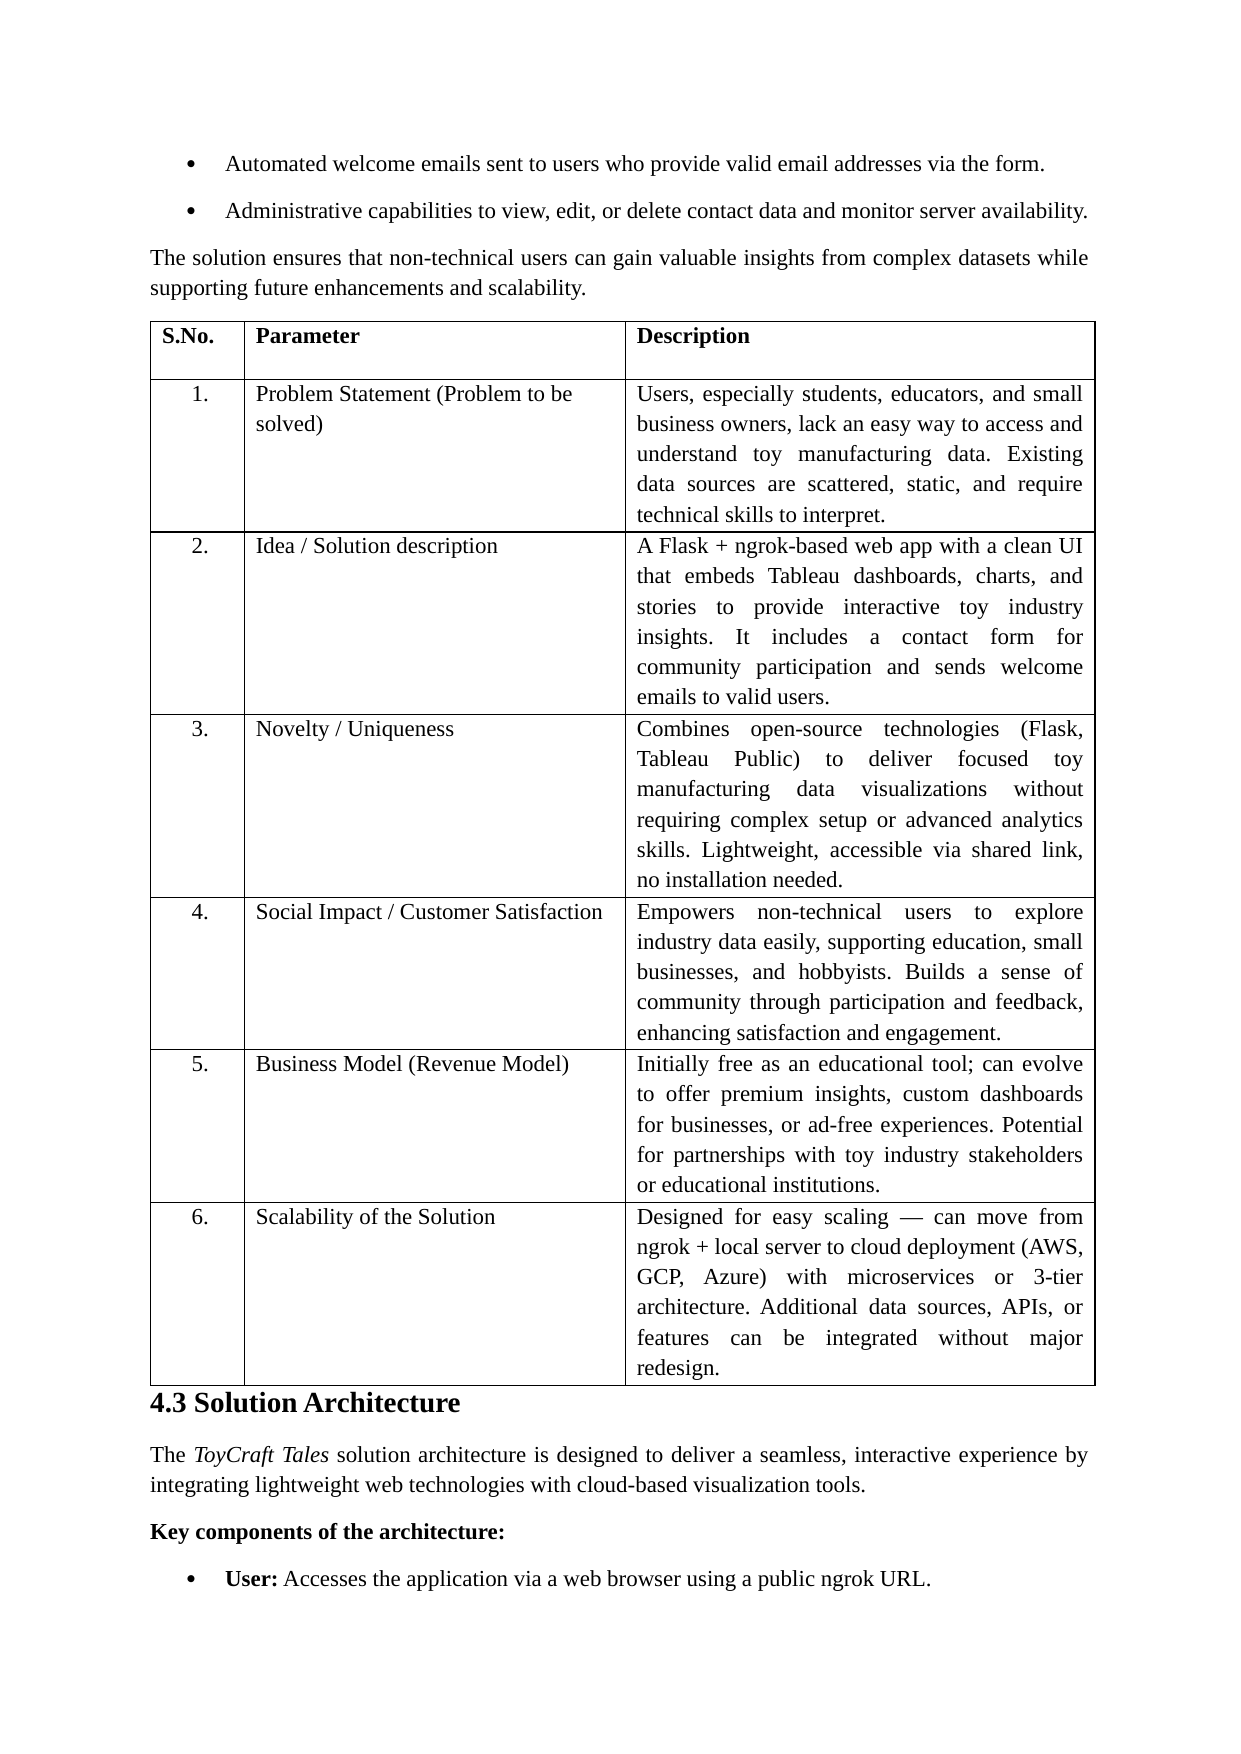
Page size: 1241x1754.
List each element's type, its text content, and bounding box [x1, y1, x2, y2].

list Administrative capabilities to view, edit, or delete contact data and monitor server availability. [187, 197, 1090, 223]
table_cell [151, 898, 244, 1049]
list User: Accesses the application via a web browser using a public ngrok URL. [187, 1565, 1090, 1591]
table_cell Business Model (Revenue Model) [245, 1050, 625, 1202]
table_cell A Flask + ngrok-based web app with a clean UI that embeds Tableau dashboards, charts, and stories to provide interactive toy industry insights. It includes a contact form for community participation and sends welcome emails to valid users. [626, 533, 1094, 714]
table_cell [151, 380, 244, 531]
table_header Description [626, 322, 1094, 379]
table_cell Initially free as an educational tool; can evolve to offer premium insights, custom dashboards for businesses, or ad-free experiences. Potential for partnerships with toy industry stakeholders or educational institutions. [626, 1050, 1094, 1202]
text 4.3 Solution Architecture [150, 1386, 1090, 1419]
table_cell Designed for easy scaling — can move from ngrok + local server to cloud deployment (AWS, GCP, Azure) with microservices or 3-tier architecture. Additional data sources, APIs, or features can be integrated without major redesign. [626, 1203, 1094, 1384]
table_header Parameter [245, 322, 625, 379]
table_cell [151, 533, 244, 714]
table_cell Users, especially students, educators, and small business owners, lack an easy way to access and understand toy manufacturing data. Existing data sources are scattered, static, and require technical skills to interpret. [626, 380, 1094, 531]
table_cell Empowers non-technical users to explore industry data easily, supporting education, small businesses, and hobbyists. Builds a sense of community through participation and feedback, enhancing satisfaction and engagement. [626, 898, 1094, 1049]
table_cell [151, 715, 244, 897]
table_cell [151, 1050, 244, 1202]
text Key components of the architecture: [150, 1518, 1090, 1544]
table_cell Combines open-source technologies (Flask, Tableau Public) to deliver focused toy manufacturing data visualizations without requiring complex setup or advanced analytics skills. Lightweight, accessible via shared link, no installation needed. [626, 715, 1094, 897]
table_cell [151, 1203, 244, 1384]
table_cell Idea / Solution description [245, 533, 625, 714]
table_cell Novelty / Uniqueness [245, 715, 625, 897]
list Automated welcome emails sent to users who provide valid email addresses via the form. [187, 150, 1090, 176]
table_header S.No. [151, 322, 244, 379]
table_cell Problem Statement (Problem to be solved) [245, 380, 625, 531]
text The ToyCraft Tales solution architecture is designed to deliver a seamless, interactive experience by integrating lightweight web technologies with cloud-based visualization tools. [150, 1441, 1090, 1497]
table_cell Scalability of the Solution [245, 1203, 625, 1384]
table_cell Social Impact / Customer Satisfaction [245, 898, 625, 1049]
text The solution ensures that non-technical users can gain valuable insights from complex datasets while supporting future enhancements and scalability. [150, 244, 1090, 300]
